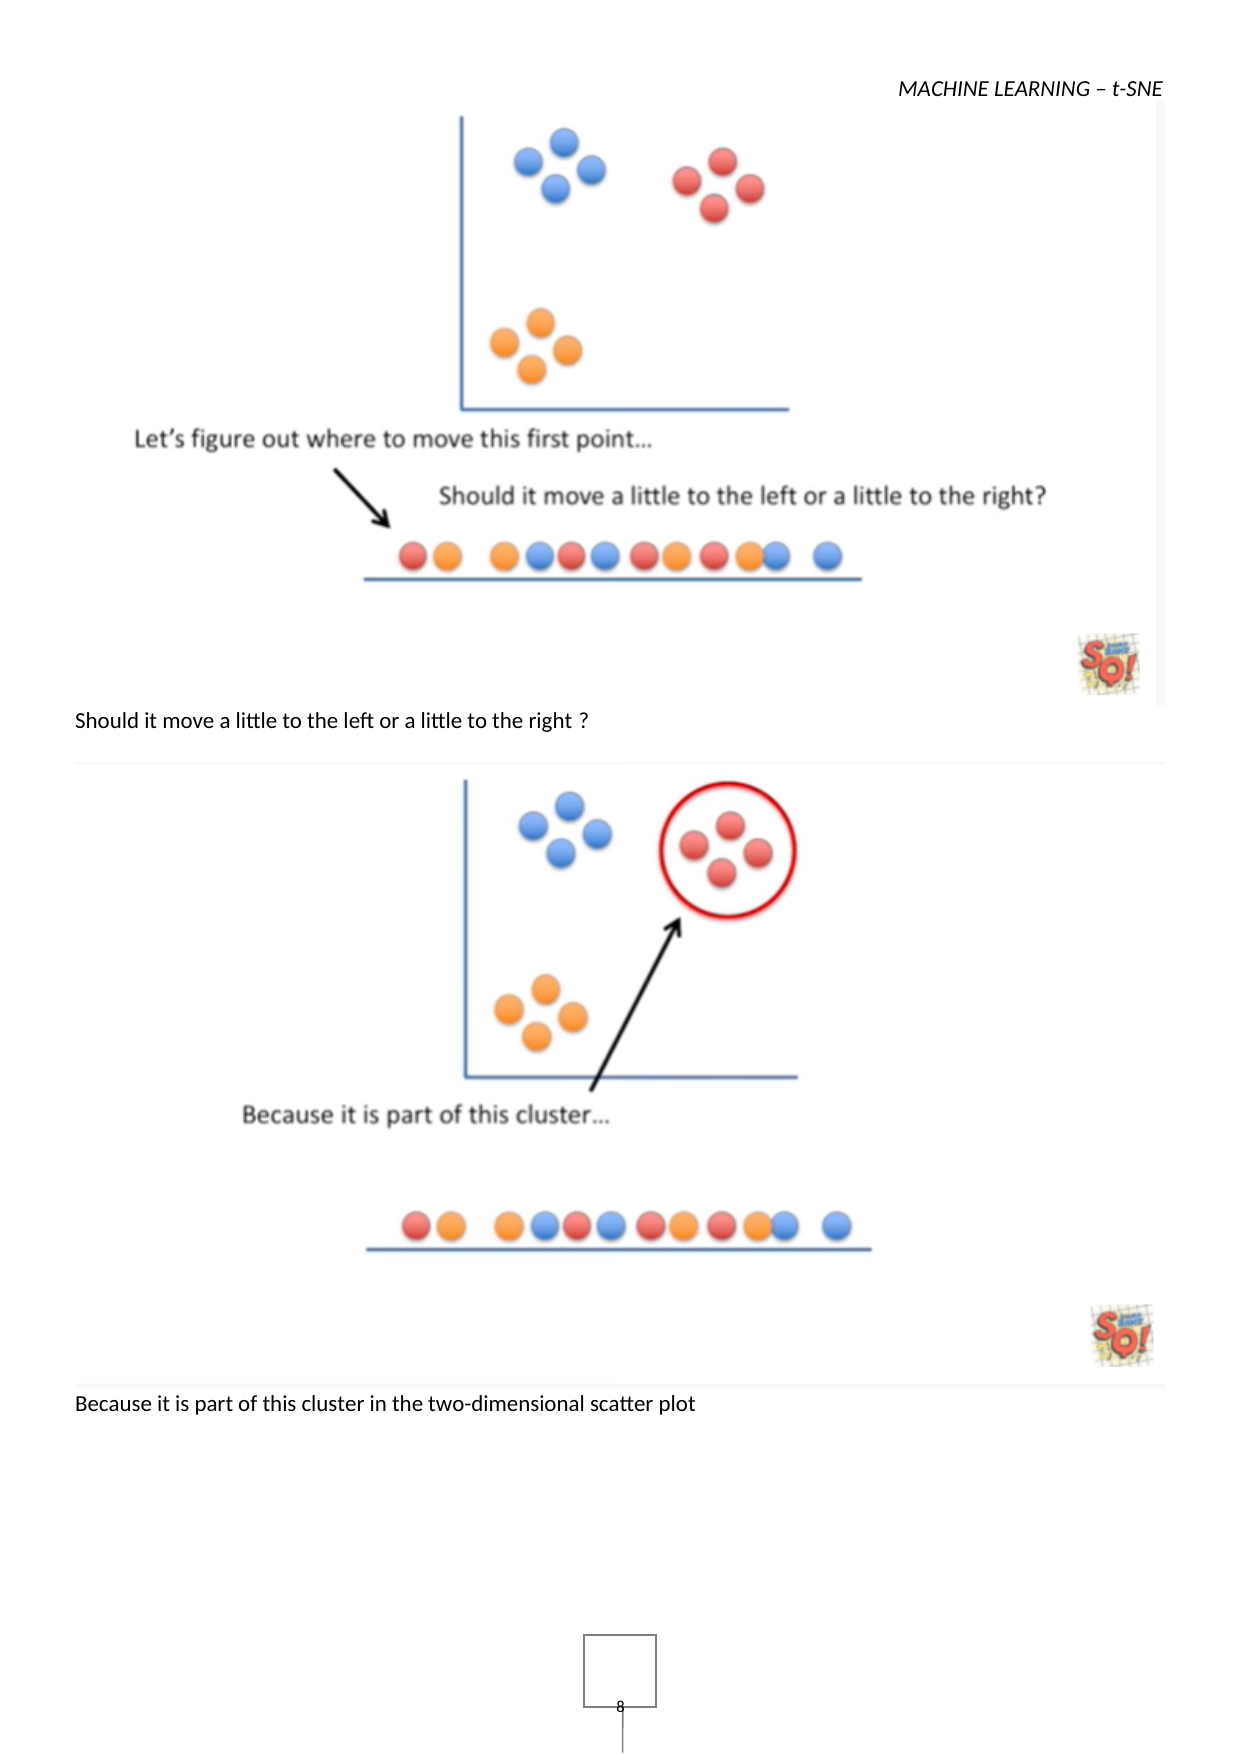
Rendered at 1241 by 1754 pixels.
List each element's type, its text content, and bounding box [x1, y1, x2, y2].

text Because it is part of this cluster in the two-dimensional scatter plot [75, 1389, 1165, 1417]
picture [75, 762, 1166, 1389]
picture [75, 101, 1166, 706]
text Should it move a little to the left or a little to the right ? [75, 706, 1165, 734]
